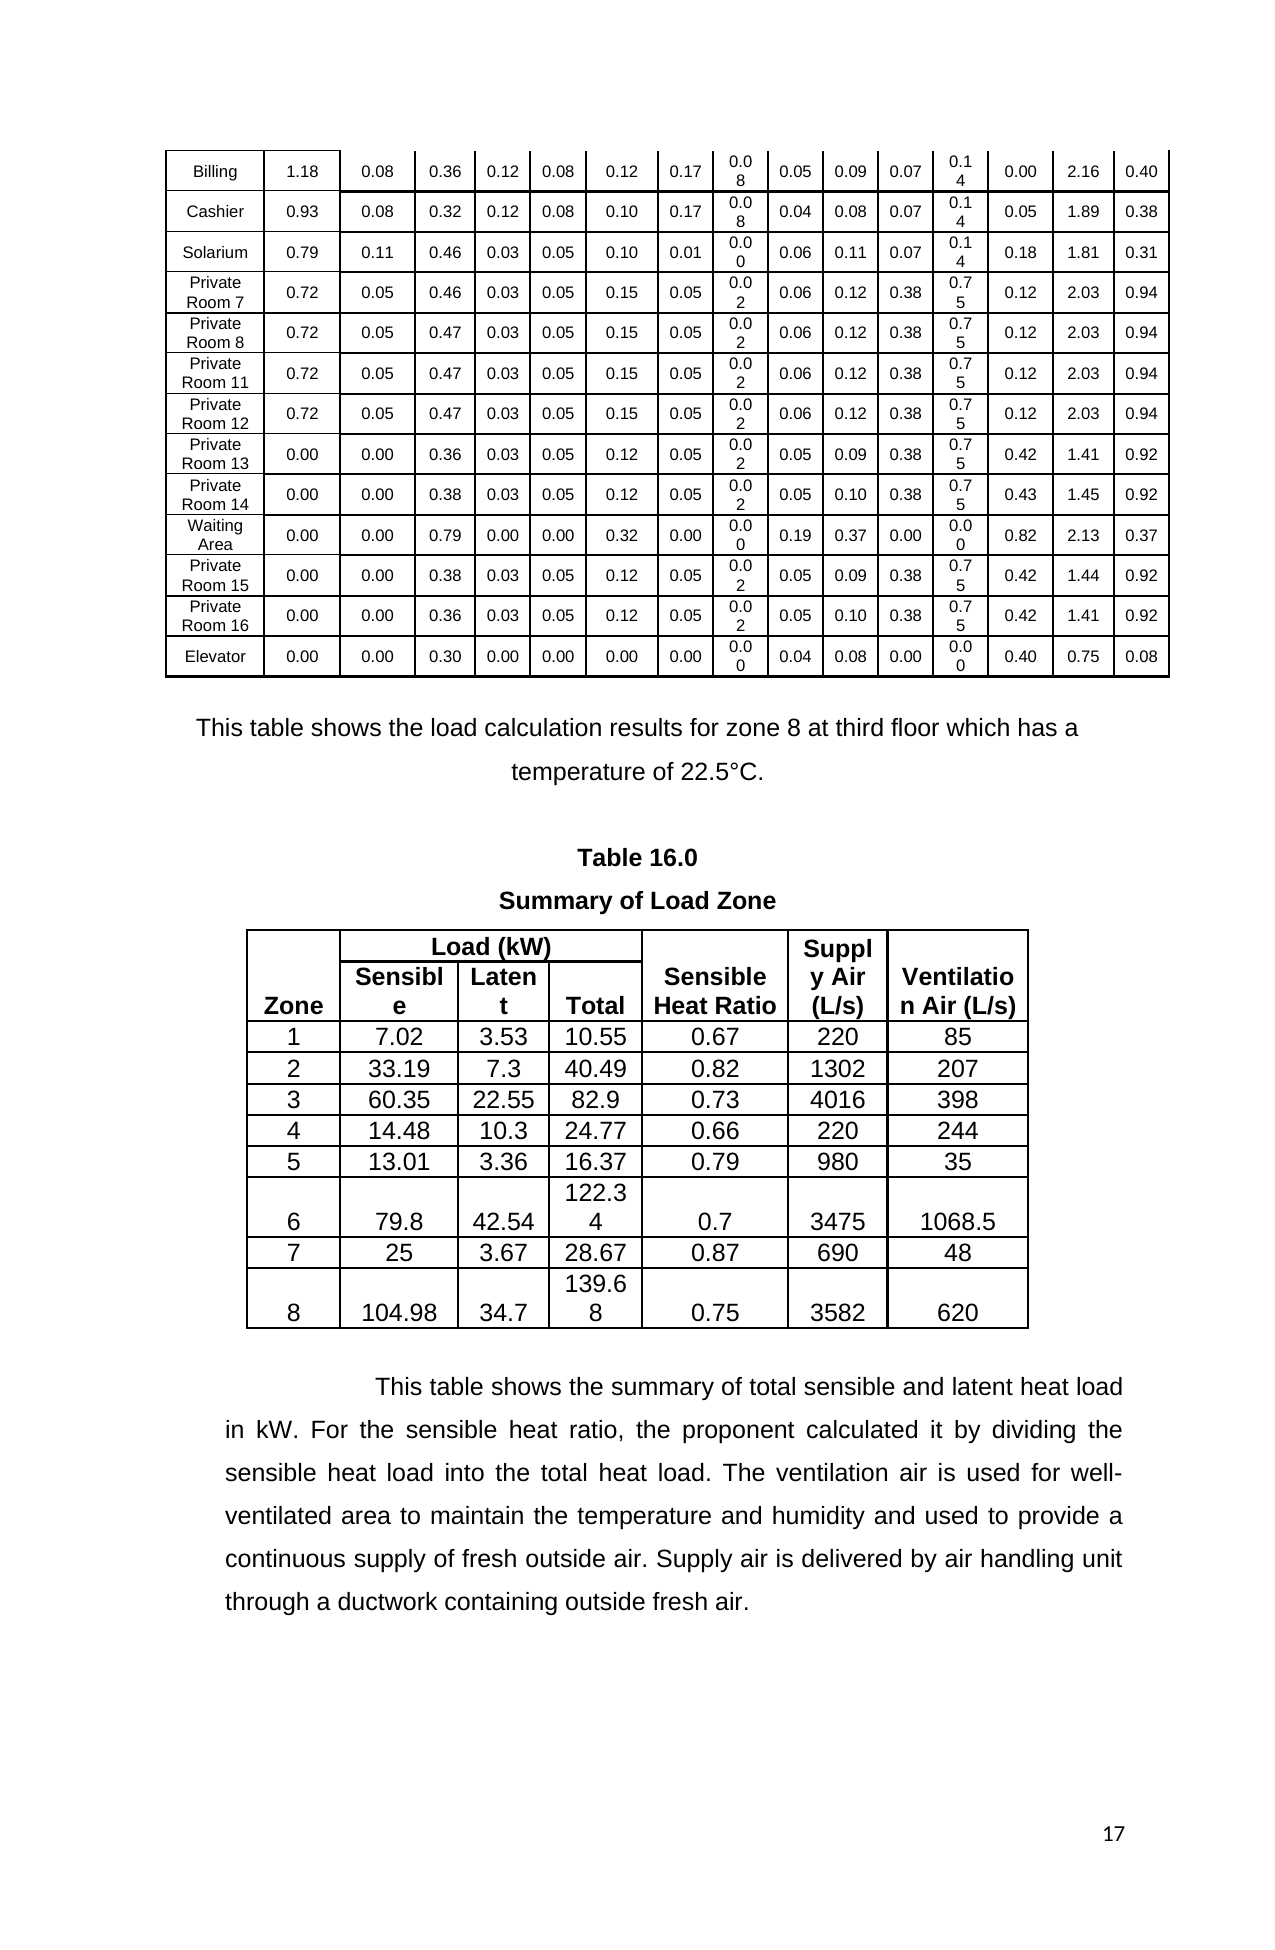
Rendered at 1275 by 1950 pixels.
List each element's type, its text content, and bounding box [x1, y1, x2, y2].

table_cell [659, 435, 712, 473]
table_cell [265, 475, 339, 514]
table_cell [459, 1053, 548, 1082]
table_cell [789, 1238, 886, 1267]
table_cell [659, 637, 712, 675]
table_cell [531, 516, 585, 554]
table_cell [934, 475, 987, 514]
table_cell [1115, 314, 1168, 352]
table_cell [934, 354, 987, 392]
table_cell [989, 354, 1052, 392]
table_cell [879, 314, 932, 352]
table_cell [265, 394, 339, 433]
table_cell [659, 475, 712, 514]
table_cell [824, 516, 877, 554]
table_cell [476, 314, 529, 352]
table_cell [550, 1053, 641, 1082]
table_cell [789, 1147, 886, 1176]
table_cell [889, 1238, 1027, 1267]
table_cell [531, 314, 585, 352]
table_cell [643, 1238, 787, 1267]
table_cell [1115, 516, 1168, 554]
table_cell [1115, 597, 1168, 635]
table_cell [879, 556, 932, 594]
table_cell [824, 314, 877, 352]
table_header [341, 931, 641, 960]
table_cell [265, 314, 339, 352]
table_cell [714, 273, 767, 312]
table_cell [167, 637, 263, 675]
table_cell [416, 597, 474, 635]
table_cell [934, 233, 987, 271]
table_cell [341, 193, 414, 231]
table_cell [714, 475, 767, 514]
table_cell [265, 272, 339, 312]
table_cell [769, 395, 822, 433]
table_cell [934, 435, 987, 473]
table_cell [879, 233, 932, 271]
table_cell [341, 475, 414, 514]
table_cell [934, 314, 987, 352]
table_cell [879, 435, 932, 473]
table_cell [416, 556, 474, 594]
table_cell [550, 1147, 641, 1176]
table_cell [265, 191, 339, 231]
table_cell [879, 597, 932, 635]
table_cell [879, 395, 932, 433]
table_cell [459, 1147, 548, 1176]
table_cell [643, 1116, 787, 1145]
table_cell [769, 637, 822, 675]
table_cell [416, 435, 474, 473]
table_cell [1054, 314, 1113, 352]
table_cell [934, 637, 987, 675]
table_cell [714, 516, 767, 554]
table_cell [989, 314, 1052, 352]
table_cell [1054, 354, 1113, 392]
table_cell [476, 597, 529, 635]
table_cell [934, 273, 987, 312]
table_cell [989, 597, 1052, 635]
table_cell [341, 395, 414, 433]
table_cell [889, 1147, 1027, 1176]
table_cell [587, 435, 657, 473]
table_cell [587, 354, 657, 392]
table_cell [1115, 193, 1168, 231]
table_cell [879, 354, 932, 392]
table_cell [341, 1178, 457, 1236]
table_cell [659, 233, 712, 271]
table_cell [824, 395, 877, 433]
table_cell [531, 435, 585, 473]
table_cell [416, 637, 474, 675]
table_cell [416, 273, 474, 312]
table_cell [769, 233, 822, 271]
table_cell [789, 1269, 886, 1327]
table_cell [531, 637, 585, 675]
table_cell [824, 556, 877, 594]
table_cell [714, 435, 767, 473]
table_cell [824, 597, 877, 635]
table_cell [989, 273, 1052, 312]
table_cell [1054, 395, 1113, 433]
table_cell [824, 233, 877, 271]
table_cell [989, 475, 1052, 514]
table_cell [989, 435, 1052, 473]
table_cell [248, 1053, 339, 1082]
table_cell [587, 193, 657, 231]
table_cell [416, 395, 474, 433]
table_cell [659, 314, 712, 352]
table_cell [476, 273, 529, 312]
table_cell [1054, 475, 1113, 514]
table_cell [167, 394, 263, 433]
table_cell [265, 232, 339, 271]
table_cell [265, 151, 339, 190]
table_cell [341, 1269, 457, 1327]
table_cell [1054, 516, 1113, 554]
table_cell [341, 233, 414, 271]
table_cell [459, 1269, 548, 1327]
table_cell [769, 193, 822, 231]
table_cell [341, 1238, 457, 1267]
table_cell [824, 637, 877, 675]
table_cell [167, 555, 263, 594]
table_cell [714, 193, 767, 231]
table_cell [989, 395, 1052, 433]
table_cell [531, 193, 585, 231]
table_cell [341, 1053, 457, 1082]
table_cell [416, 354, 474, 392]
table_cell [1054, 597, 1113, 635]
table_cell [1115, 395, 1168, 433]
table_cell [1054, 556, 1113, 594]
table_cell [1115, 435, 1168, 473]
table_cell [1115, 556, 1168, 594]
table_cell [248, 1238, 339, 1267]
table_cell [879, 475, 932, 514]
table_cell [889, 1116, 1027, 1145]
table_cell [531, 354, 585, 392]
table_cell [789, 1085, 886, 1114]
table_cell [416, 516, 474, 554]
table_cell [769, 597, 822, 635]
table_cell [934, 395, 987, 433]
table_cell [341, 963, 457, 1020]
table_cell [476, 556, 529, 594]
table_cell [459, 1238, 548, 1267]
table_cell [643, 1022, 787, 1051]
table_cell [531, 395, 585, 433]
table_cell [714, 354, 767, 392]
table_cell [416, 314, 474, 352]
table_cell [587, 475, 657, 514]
text Summary of Load Zone [150, 886, 1125, 915]
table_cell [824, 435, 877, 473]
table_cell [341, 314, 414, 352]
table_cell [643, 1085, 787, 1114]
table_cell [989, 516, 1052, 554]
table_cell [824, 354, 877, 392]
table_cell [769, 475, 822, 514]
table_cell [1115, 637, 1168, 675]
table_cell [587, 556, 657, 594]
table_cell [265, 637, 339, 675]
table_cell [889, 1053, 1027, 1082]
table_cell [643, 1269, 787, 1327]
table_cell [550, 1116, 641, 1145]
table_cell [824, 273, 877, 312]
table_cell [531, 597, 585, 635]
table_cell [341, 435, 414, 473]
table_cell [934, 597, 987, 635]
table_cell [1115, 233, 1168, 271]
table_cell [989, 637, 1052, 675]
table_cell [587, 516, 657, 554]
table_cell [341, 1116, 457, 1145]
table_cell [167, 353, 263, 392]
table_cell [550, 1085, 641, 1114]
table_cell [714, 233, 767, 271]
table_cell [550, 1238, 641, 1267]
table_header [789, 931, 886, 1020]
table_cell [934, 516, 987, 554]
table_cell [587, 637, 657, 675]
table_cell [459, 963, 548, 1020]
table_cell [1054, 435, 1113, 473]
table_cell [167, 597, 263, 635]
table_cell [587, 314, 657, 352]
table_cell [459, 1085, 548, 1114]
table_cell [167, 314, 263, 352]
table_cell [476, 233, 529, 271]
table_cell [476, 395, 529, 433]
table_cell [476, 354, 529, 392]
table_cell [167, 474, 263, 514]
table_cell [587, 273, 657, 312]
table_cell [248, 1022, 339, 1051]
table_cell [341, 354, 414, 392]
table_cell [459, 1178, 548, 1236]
text This table shows the load calculation results for zone 8 at third floor which has a temperature of 22.5°C. [150, 713, 1125, 785]
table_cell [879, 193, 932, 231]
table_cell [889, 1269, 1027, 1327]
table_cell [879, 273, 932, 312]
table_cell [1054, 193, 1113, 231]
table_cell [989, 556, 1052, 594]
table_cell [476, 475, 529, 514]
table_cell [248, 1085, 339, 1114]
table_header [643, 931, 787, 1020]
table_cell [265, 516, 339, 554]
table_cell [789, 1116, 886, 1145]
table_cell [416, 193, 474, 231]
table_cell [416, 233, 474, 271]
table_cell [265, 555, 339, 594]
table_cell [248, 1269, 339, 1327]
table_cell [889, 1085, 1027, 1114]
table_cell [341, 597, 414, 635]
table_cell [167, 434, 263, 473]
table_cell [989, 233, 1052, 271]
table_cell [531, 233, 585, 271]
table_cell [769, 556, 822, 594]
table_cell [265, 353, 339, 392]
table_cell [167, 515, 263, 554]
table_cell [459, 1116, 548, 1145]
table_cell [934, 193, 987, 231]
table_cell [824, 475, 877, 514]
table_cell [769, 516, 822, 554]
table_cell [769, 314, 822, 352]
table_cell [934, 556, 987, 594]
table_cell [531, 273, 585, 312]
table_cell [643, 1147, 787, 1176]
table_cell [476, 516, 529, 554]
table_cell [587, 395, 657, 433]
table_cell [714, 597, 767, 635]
text This table shows the summary of total sensible and latent heat load in kW. For the sensible heat ratio, the proponent calculated it by dividing the sensible heat load into the total heat load. The ventilation air is used for well-ventilated area to maintain the temperature and humidity and used to provide a continuous supply of fresh outside air. Supply air is delivered by air handling unit through a ductwork containing outside fresh air. [225, 1372, 1125, 1616]
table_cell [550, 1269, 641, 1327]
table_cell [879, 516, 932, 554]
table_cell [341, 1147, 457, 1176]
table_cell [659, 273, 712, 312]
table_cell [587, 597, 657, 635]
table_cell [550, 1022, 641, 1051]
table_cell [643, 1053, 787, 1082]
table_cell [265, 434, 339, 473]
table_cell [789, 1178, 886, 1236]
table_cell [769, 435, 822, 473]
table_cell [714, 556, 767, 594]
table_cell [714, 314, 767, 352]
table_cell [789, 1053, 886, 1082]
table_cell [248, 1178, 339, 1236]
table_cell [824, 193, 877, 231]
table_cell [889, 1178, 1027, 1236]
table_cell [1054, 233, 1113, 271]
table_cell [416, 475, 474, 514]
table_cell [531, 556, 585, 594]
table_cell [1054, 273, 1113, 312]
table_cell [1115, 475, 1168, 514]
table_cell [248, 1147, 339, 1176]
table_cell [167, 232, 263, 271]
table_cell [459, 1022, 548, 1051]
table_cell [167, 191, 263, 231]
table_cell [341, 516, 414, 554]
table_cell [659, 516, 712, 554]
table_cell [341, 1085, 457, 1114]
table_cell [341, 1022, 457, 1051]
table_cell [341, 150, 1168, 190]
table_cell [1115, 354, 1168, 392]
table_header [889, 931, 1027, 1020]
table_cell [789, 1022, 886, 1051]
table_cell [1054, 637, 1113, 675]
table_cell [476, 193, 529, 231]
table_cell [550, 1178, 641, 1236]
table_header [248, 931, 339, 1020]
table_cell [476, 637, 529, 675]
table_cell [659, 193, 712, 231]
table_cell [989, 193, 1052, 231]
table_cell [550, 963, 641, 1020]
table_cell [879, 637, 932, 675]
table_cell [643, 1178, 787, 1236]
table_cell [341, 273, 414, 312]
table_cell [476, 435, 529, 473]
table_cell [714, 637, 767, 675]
text Table 16.0 [150, 843, 1125, 872]
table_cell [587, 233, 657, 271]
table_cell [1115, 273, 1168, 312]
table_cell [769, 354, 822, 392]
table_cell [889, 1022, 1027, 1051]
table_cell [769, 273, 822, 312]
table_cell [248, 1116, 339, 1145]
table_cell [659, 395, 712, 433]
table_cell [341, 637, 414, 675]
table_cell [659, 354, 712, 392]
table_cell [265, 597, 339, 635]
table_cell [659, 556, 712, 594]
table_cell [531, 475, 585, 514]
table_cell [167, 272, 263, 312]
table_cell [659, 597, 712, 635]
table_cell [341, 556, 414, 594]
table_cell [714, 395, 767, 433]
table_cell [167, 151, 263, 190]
